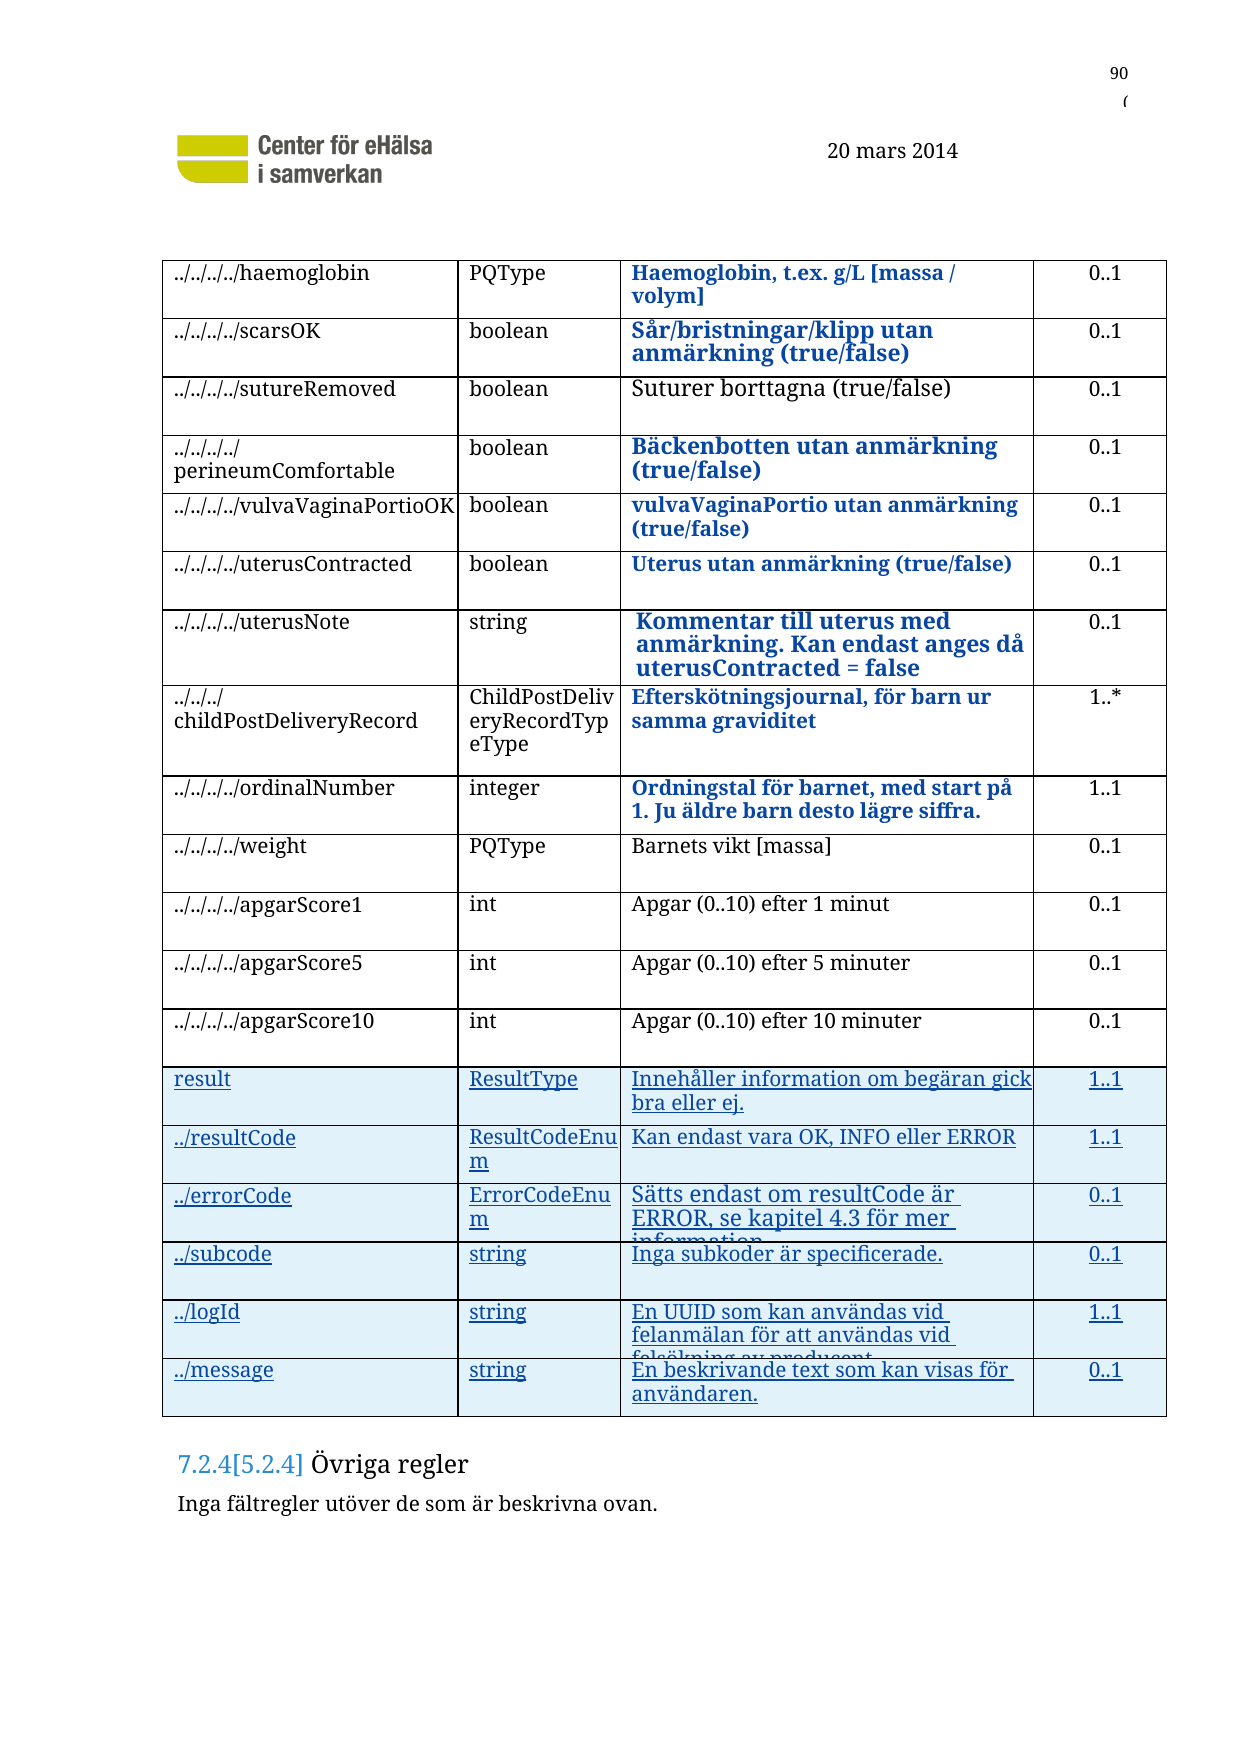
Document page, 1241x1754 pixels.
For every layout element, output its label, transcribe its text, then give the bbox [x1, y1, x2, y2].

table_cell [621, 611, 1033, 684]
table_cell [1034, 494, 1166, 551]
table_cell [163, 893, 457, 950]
subtitle Övriga regler [177, 1446, 1081, 1480]
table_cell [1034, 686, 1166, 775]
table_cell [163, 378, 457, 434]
picture [177, 135, 432, 183]
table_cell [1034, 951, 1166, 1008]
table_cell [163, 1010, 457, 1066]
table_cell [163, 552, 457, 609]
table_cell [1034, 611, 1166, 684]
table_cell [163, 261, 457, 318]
text Inga fältregler utöver de som är beskrivna ovan. [177, 1489, 1081, 1518]
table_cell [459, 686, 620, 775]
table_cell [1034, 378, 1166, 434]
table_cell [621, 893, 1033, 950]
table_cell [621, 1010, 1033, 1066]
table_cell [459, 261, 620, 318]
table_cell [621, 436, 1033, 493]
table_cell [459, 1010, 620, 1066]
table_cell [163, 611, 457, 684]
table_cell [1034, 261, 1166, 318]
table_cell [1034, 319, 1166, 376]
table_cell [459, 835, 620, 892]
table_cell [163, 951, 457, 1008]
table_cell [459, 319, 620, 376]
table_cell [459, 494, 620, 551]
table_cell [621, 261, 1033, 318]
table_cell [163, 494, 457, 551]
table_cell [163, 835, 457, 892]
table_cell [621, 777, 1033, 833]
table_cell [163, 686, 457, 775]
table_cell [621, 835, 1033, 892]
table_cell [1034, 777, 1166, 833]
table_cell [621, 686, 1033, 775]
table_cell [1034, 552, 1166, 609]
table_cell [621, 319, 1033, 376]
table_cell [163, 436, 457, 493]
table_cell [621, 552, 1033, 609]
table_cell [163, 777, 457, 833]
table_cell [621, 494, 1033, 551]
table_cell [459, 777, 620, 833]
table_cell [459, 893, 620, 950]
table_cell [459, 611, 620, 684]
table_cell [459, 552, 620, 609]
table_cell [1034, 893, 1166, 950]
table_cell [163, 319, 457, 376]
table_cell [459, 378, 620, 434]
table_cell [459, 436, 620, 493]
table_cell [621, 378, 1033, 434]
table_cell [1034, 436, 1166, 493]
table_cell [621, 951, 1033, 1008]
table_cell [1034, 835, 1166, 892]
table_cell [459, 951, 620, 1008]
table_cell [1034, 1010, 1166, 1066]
